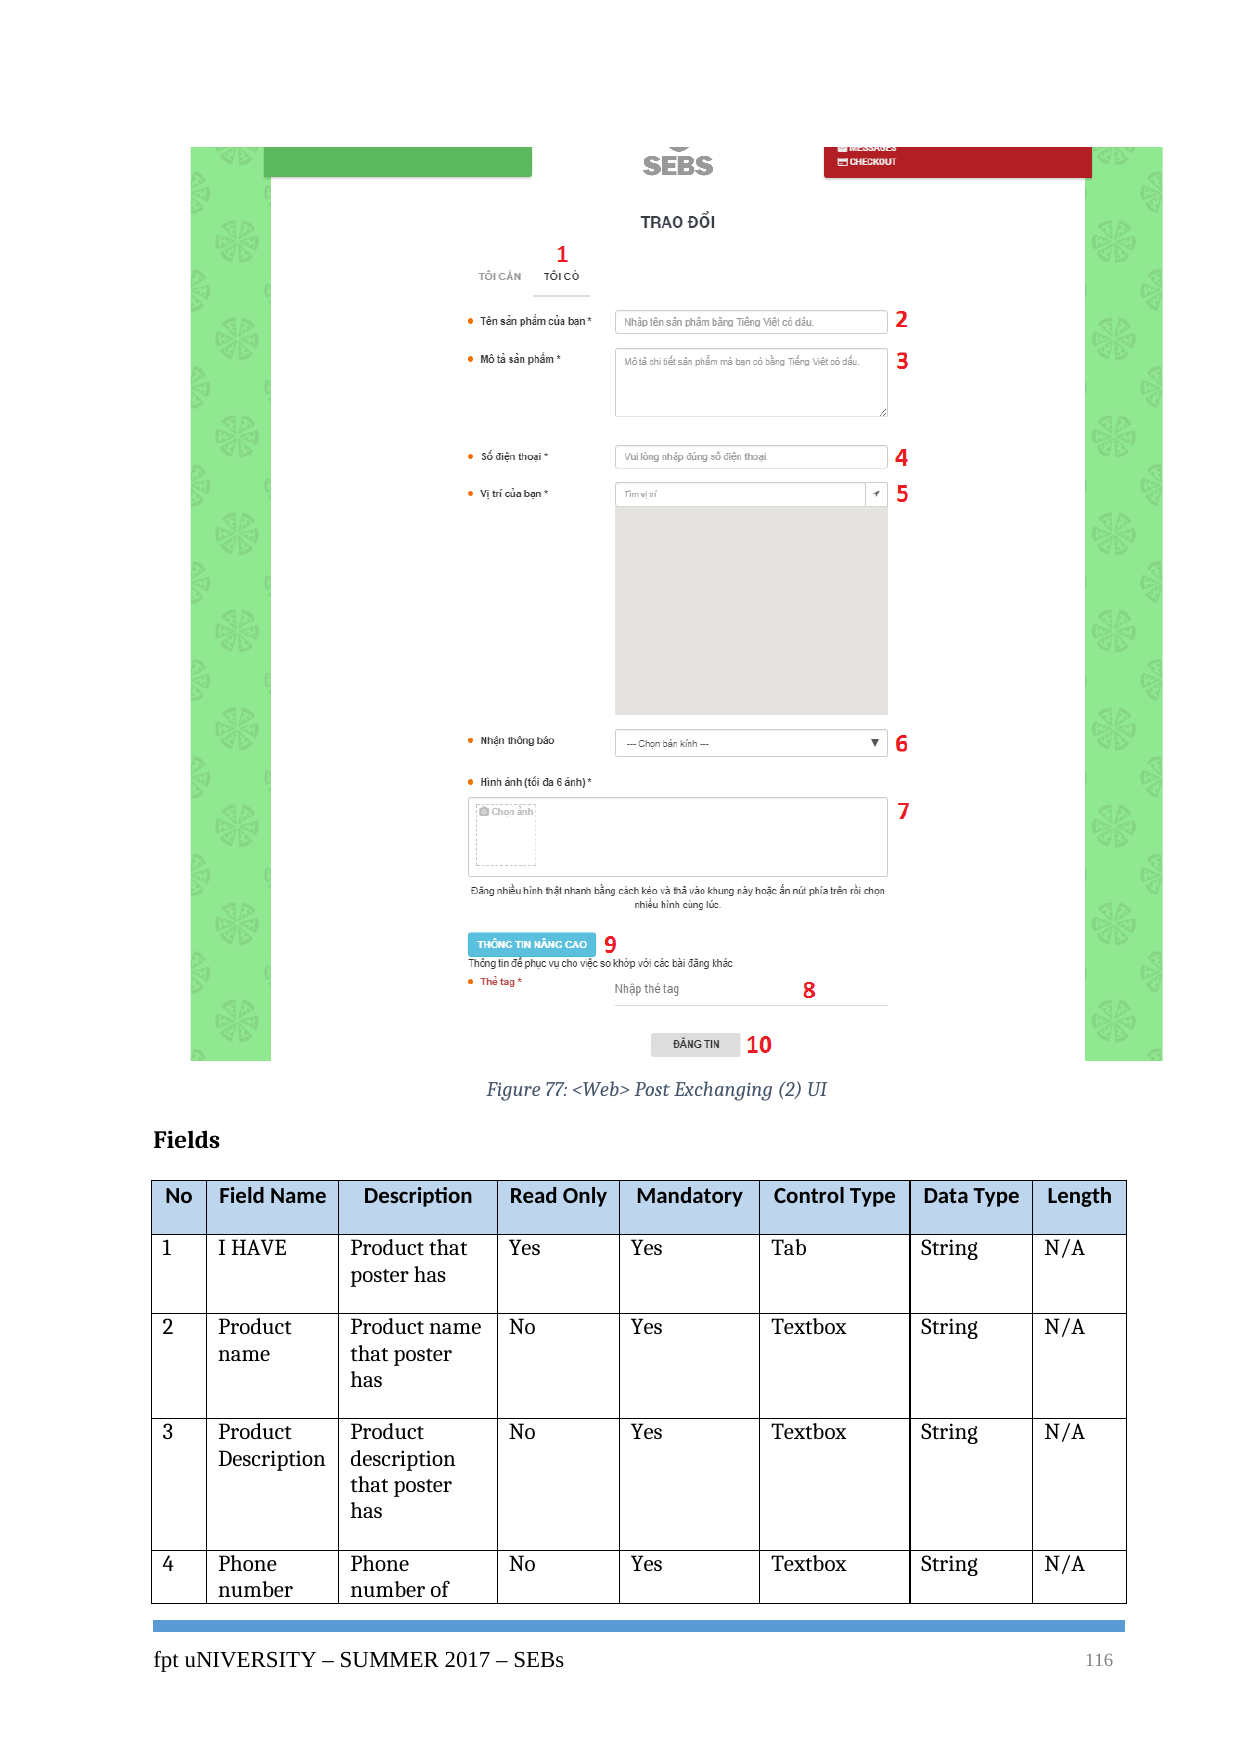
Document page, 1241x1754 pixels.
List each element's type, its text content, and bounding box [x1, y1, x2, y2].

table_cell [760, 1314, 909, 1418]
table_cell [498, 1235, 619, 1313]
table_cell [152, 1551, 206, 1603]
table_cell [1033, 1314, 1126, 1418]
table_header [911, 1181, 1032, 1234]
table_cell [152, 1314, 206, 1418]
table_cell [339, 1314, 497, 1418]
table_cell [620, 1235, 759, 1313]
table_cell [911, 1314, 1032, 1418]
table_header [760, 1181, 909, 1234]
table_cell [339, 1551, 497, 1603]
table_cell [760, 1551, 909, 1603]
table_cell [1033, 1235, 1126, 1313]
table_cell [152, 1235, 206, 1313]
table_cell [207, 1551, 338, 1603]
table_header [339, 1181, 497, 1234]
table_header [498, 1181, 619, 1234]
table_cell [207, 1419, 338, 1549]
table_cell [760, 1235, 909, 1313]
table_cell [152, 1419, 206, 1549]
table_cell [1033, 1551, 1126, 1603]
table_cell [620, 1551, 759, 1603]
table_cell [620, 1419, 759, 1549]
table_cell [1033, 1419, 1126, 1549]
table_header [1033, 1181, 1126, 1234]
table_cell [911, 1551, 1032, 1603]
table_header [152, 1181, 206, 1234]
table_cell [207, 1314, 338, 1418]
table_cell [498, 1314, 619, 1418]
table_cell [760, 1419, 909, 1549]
picture [190, 147, 1163, 1061]
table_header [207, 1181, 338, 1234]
text Fields [153, 1126, 1125, 1155]
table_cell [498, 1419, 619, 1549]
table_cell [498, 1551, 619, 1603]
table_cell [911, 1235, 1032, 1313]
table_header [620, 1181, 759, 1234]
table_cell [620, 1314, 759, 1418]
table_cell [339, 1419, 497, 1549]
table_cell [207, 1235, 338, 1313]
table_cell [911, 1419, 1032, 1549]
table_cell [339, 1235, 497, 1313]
